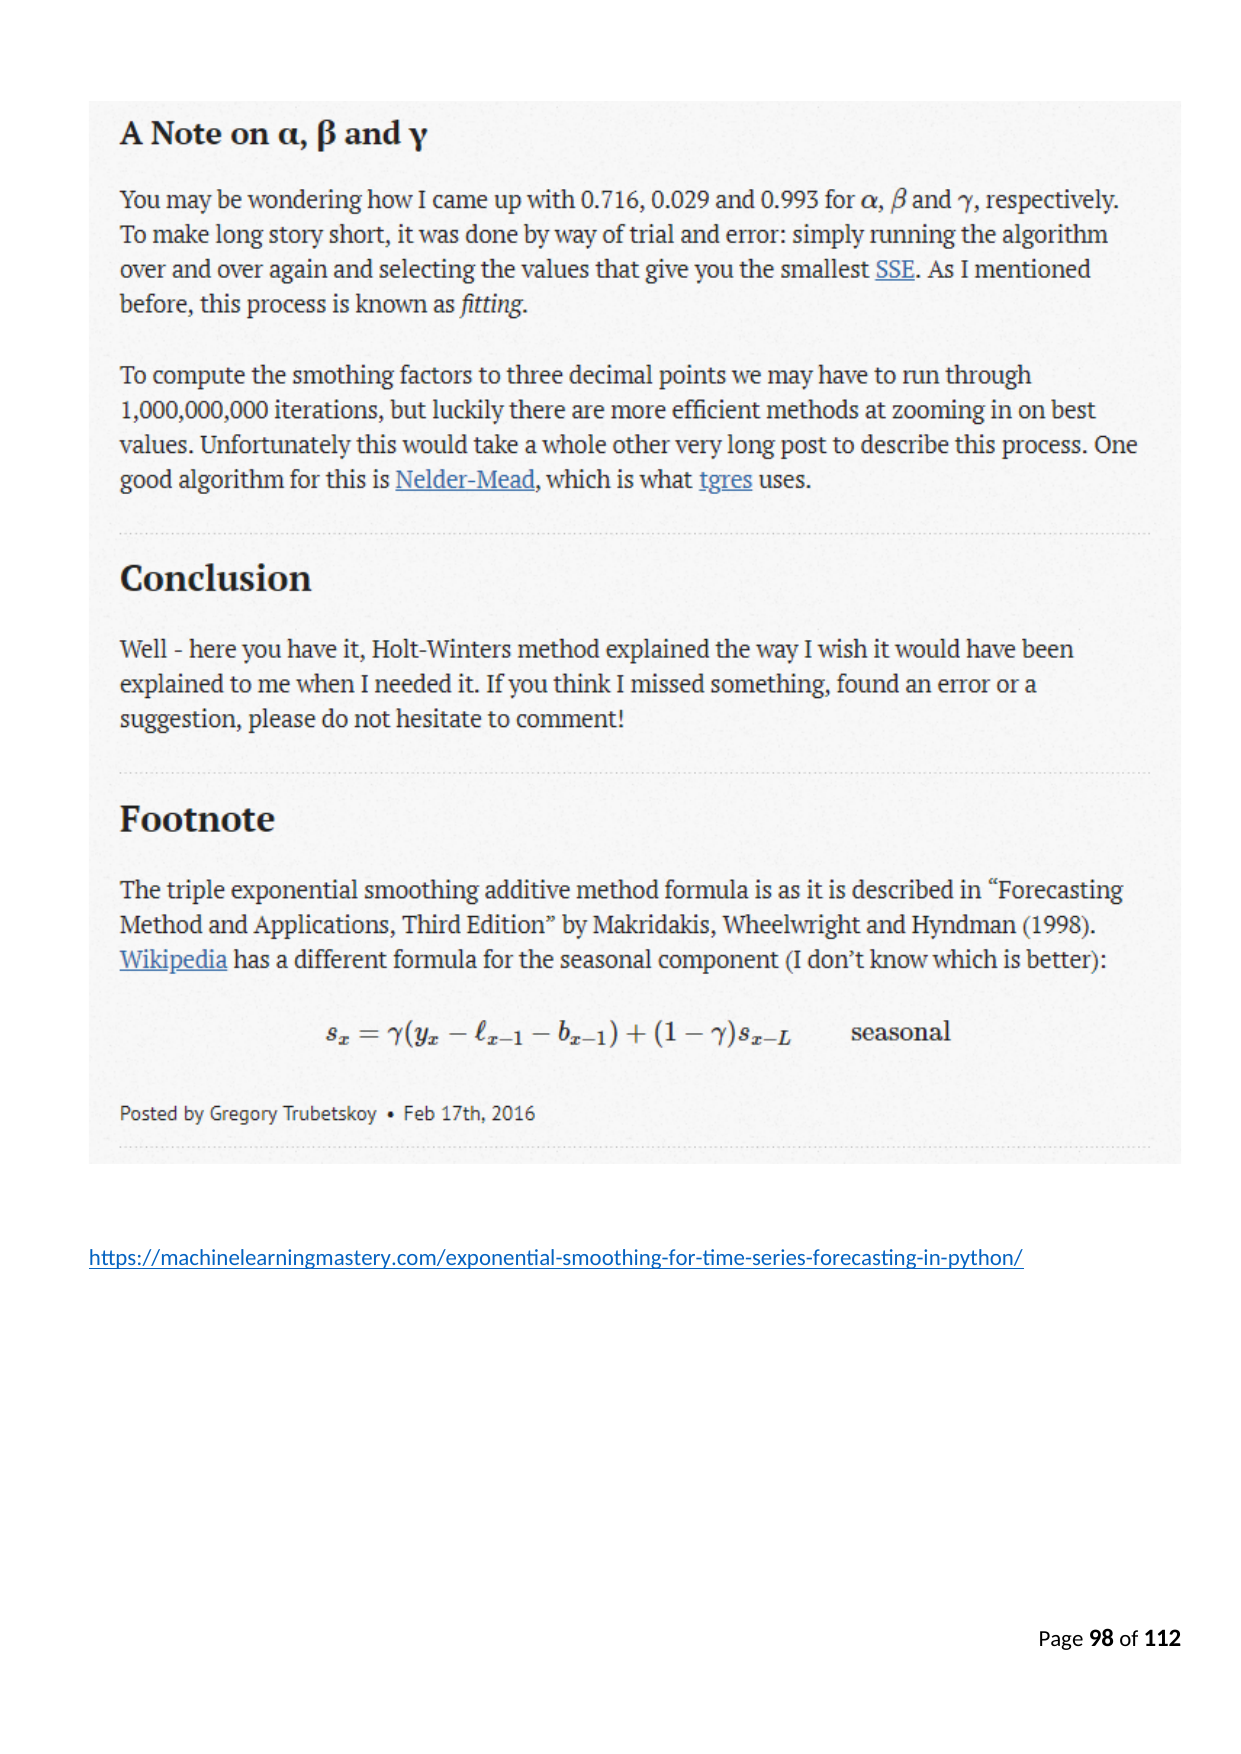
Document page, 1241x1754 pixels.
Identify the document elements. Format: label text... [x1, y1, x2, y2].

picture [88, 101, 1182, 1164]
text https://machinelearningmastery.com/exponential-smoothing-for-time-series-forecasting-in-python/ [89, 1243, 1181, 1271]
